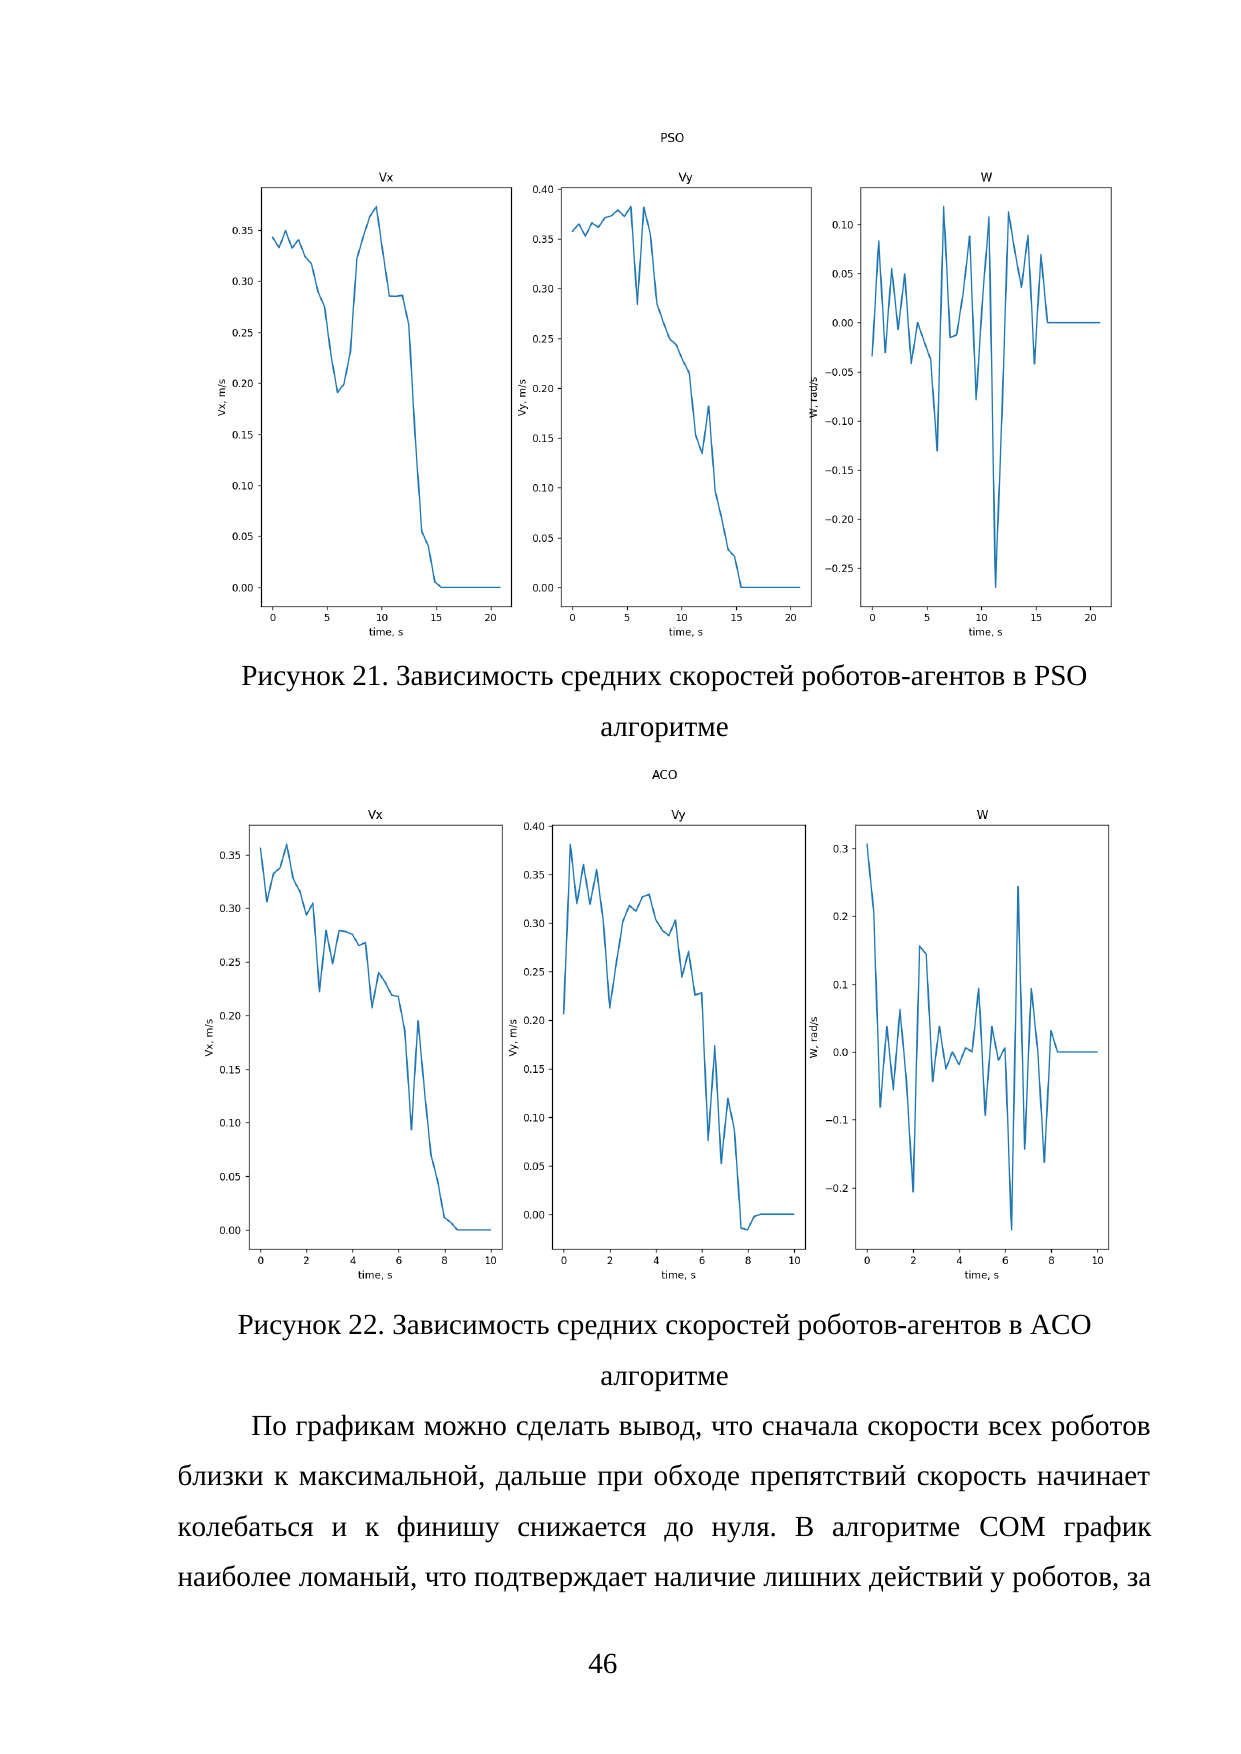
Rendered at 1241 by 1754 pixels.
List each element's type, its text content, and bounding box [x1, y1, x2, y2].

text Рисунок 22. Зависимость средних скоростей роботов-агентов в ACO алгоритме [177, 1307, 1152, 1391]
picture [177, 759, 1152, 1291]
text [177, 1408, 1152, 1592]
picture [177, 118, 1151, 642]
text Рисунок 21. Зависимость средних скоростей роботов-агентов в PSO алгоритме [177, 658, 1152, 742]
